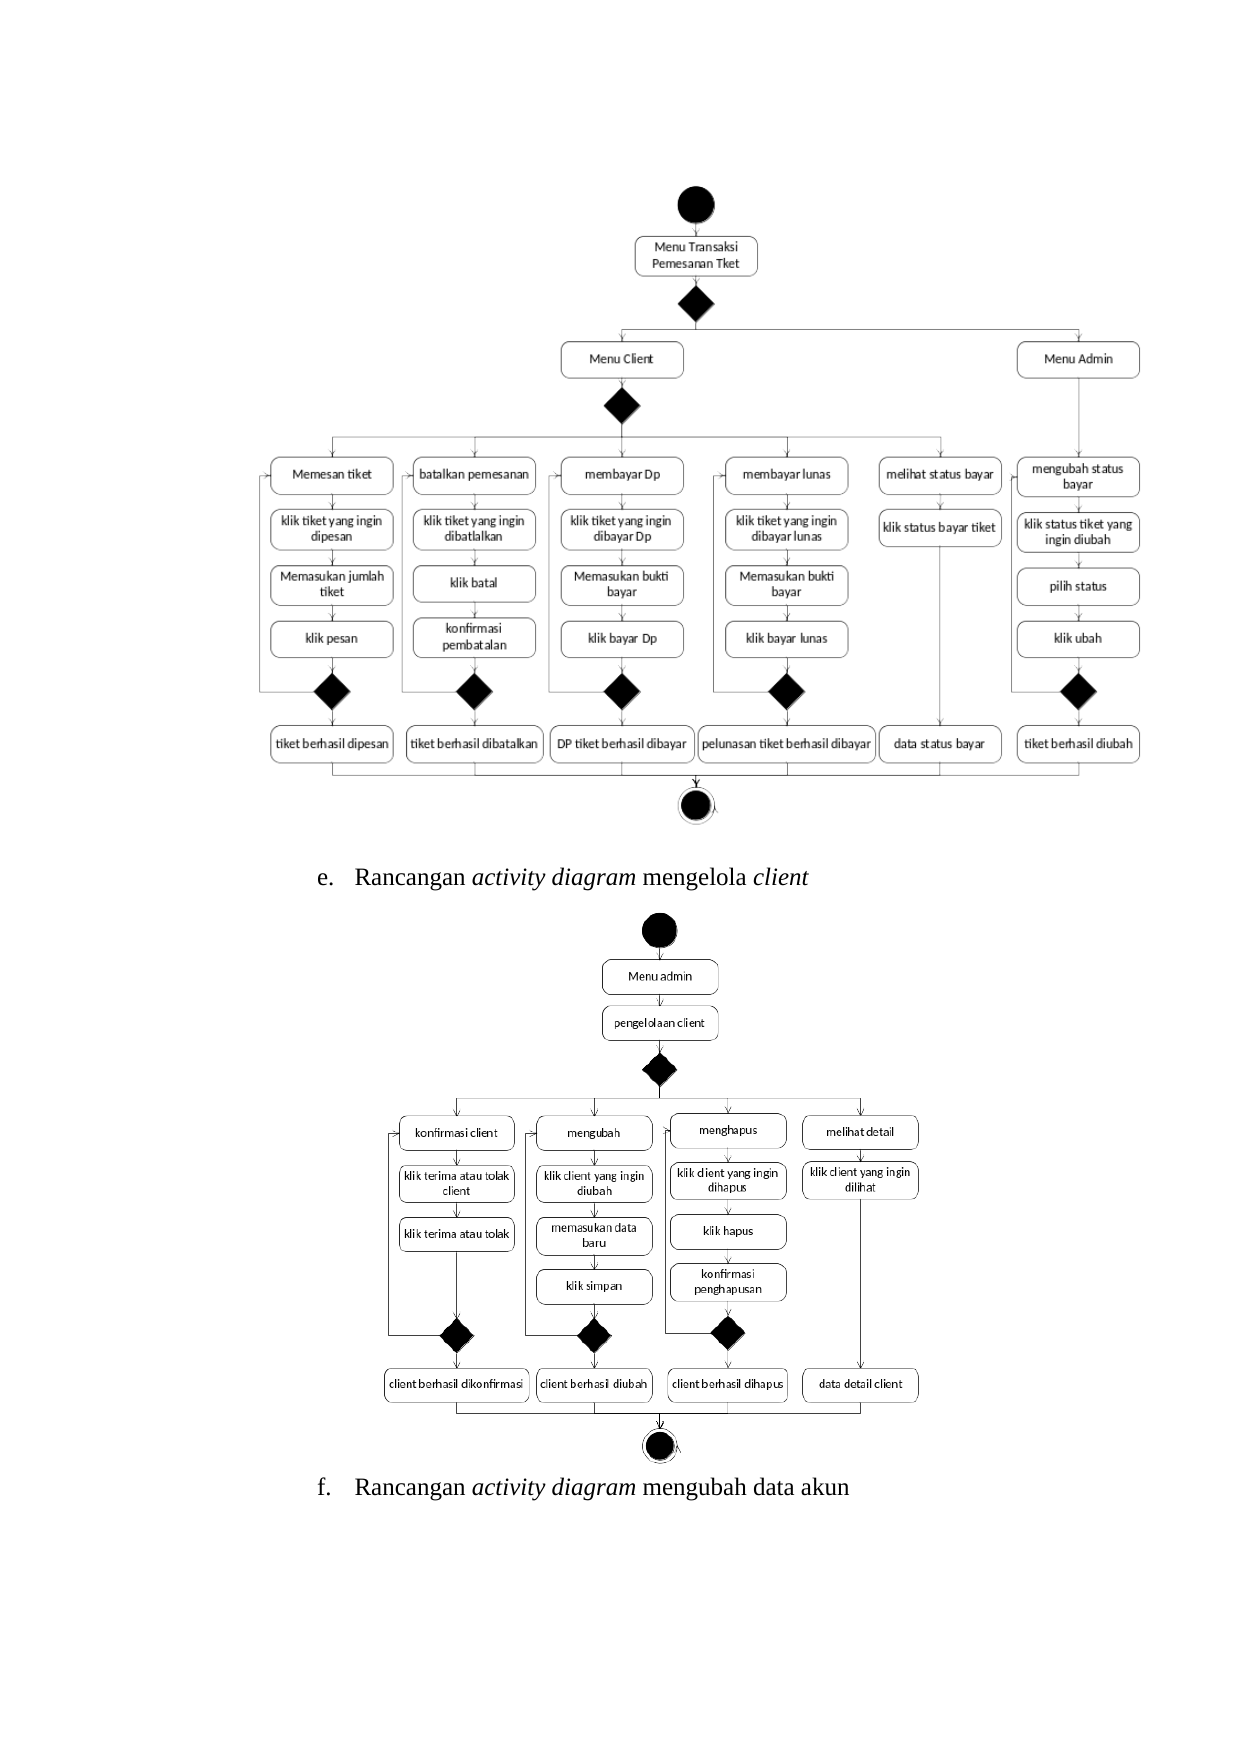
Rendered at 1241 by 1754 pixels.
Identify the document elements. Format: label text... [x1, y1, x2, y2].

list Rancangan activity diagram mengubah data akun [317, 1472, 1063, 1501]
list Rancangan activity diagram mengelola client [317, 862, 1063, 891]
